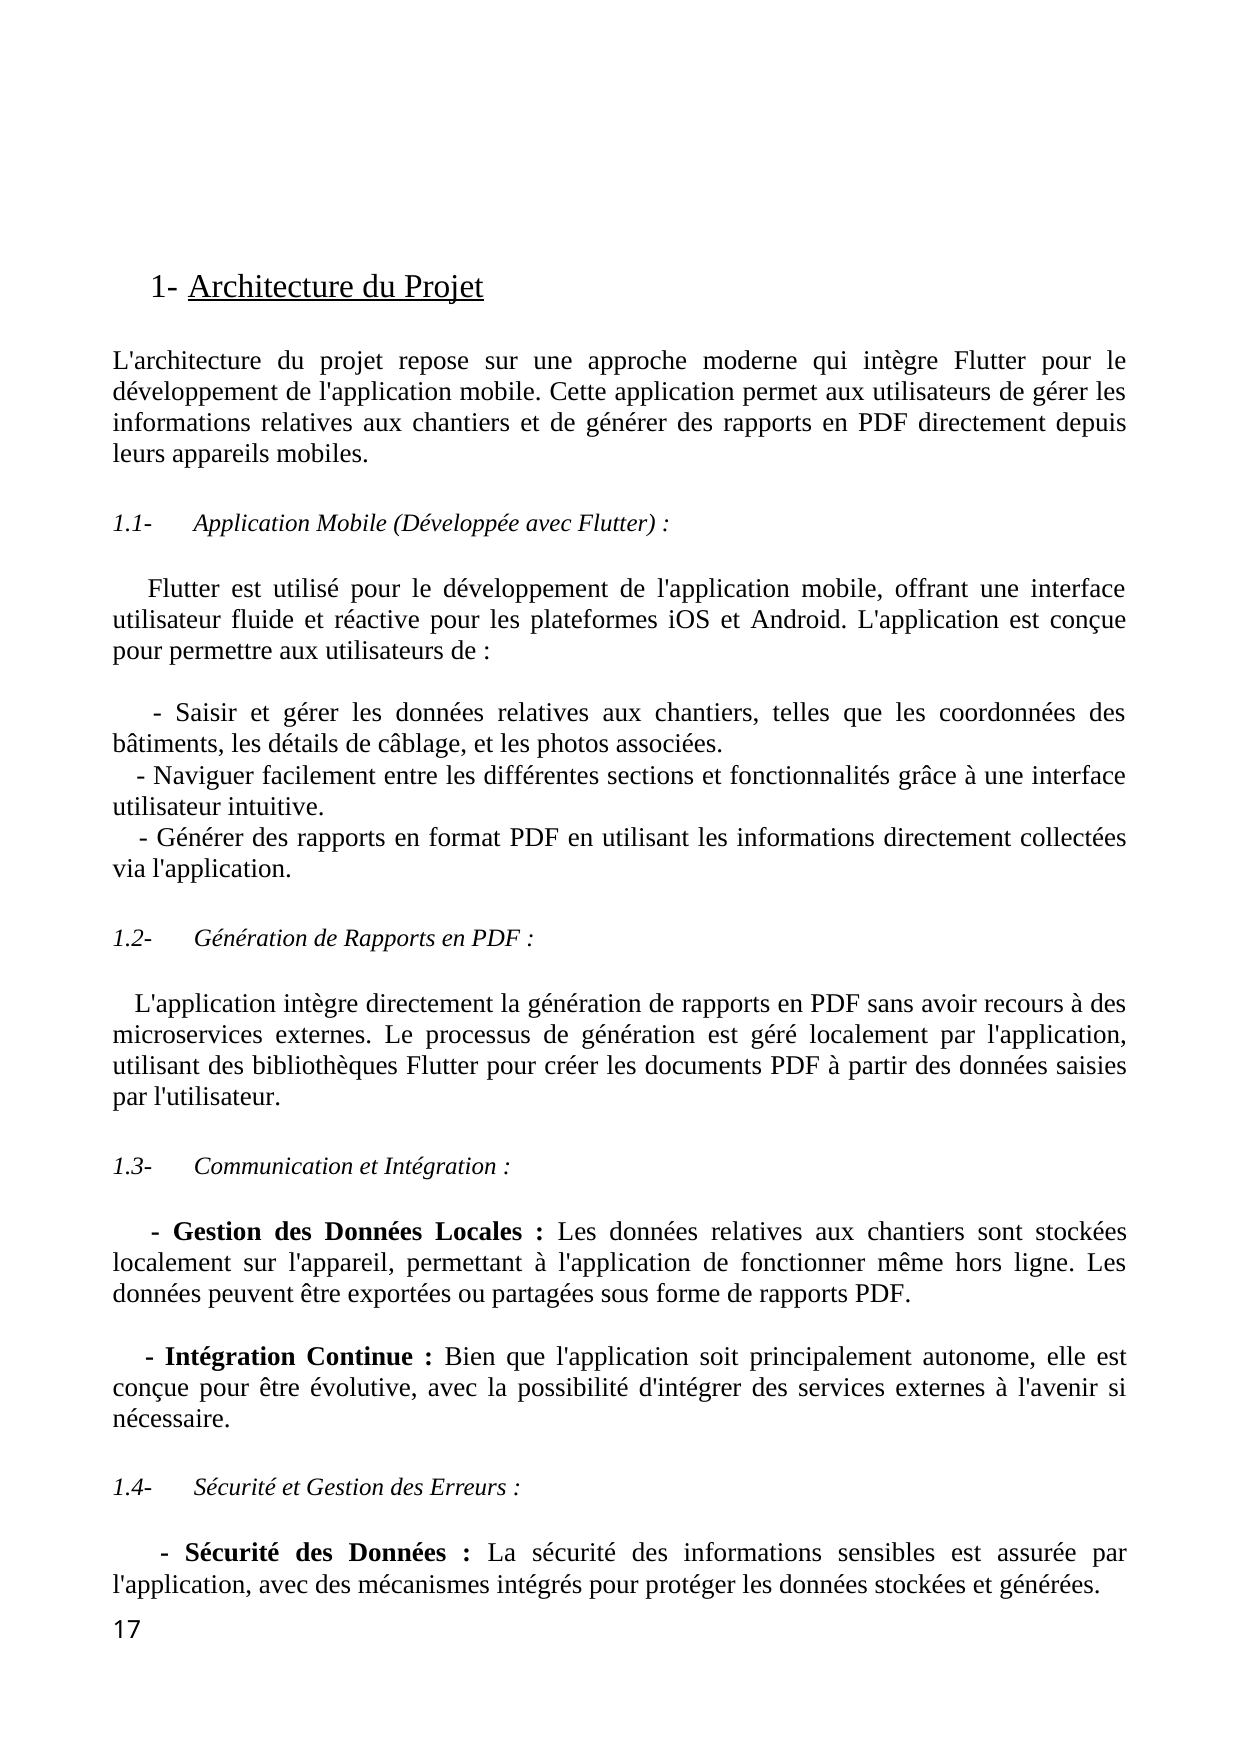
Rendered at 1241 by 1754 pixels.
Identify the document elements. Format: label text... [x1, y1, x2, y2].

subtitle Génération de Rapports en PDF : [112, 923, 1128, 952]
text - Gestion des Données Locales : Les données relatives aux chantiers sont stockées localement sur l'appareil, permettant à l'application de fonctionner même hors ligne. Les données peuvent être exportées ou partagées sous forme de rapports PDF. [112, 1215, 1128, 1308]
text L'architecture du projet repose sur une approche moderne qui intègre Flutter pour le développement de l'application mobile. Cette application permet aux utilisateurs de gérer les informations relatives aux chantiers et de générer des rapports en PDF directement depuis leurs appareils mobiles. [112, 344, 1128, 468]
text - Sécurité des Données : La sécurité des informations sensibles est assurée par l'application, avec des mécanismes intégrés pour protéger les données stockées et générées. [112, 1537, 1128, 1599]
text - Saisir et gérer les données relatives aux chantiers, telles que les coordonnées des bâtiments, les détails de câblage, et les photos associées. [112, 696, 1128, 759]
text - Générer des rapports en format PDF en utilisant les informations directement collectées via l'application. [112, 821, 1128, 883]
text - Naviguer facilement entre les différentes sections et fonctionnalités grâce à une interface utilisateur intuitive. [112, 759, 1128, 821]
subtitle Communication et Intégration : [112, 1151, 1128, 1180]
text L'application intègre directement la génération de rapports en PDF sans avoir recours à des microservices externes. Le processus de génération est géré localement par l'application, utilisant des bibliothèques Flutter pour créer les documents PDF à partir des données saisies par l'utilisateur. [112, 987, 1128, 1111]
text - Intégration Continue : Bien que l'application soit principalement autonome, elle est conçue pour être évolutive, avec la possibilité d'intégrer des services externes à l'avenir si nécessaire. [112, 1339, 1128, 1433]
subtitle Application Mobile (Développée avec Flutter) : [112, 508, 1128, 537]
subtitle Sécurité et Gestion des Erreurs : [112, 1472, 1128, 1501]
subtitle Architecture du Projet [150, 266, 1128, 304]
text Flutter est utilisé pour le développement de l'application mobile, offrant une interface utilisateur fluide et réactive pour les plateformes iOS et Android. L'application est conçue pour permettre aux utilisateurs de : [112, 572, 1128, 665]
